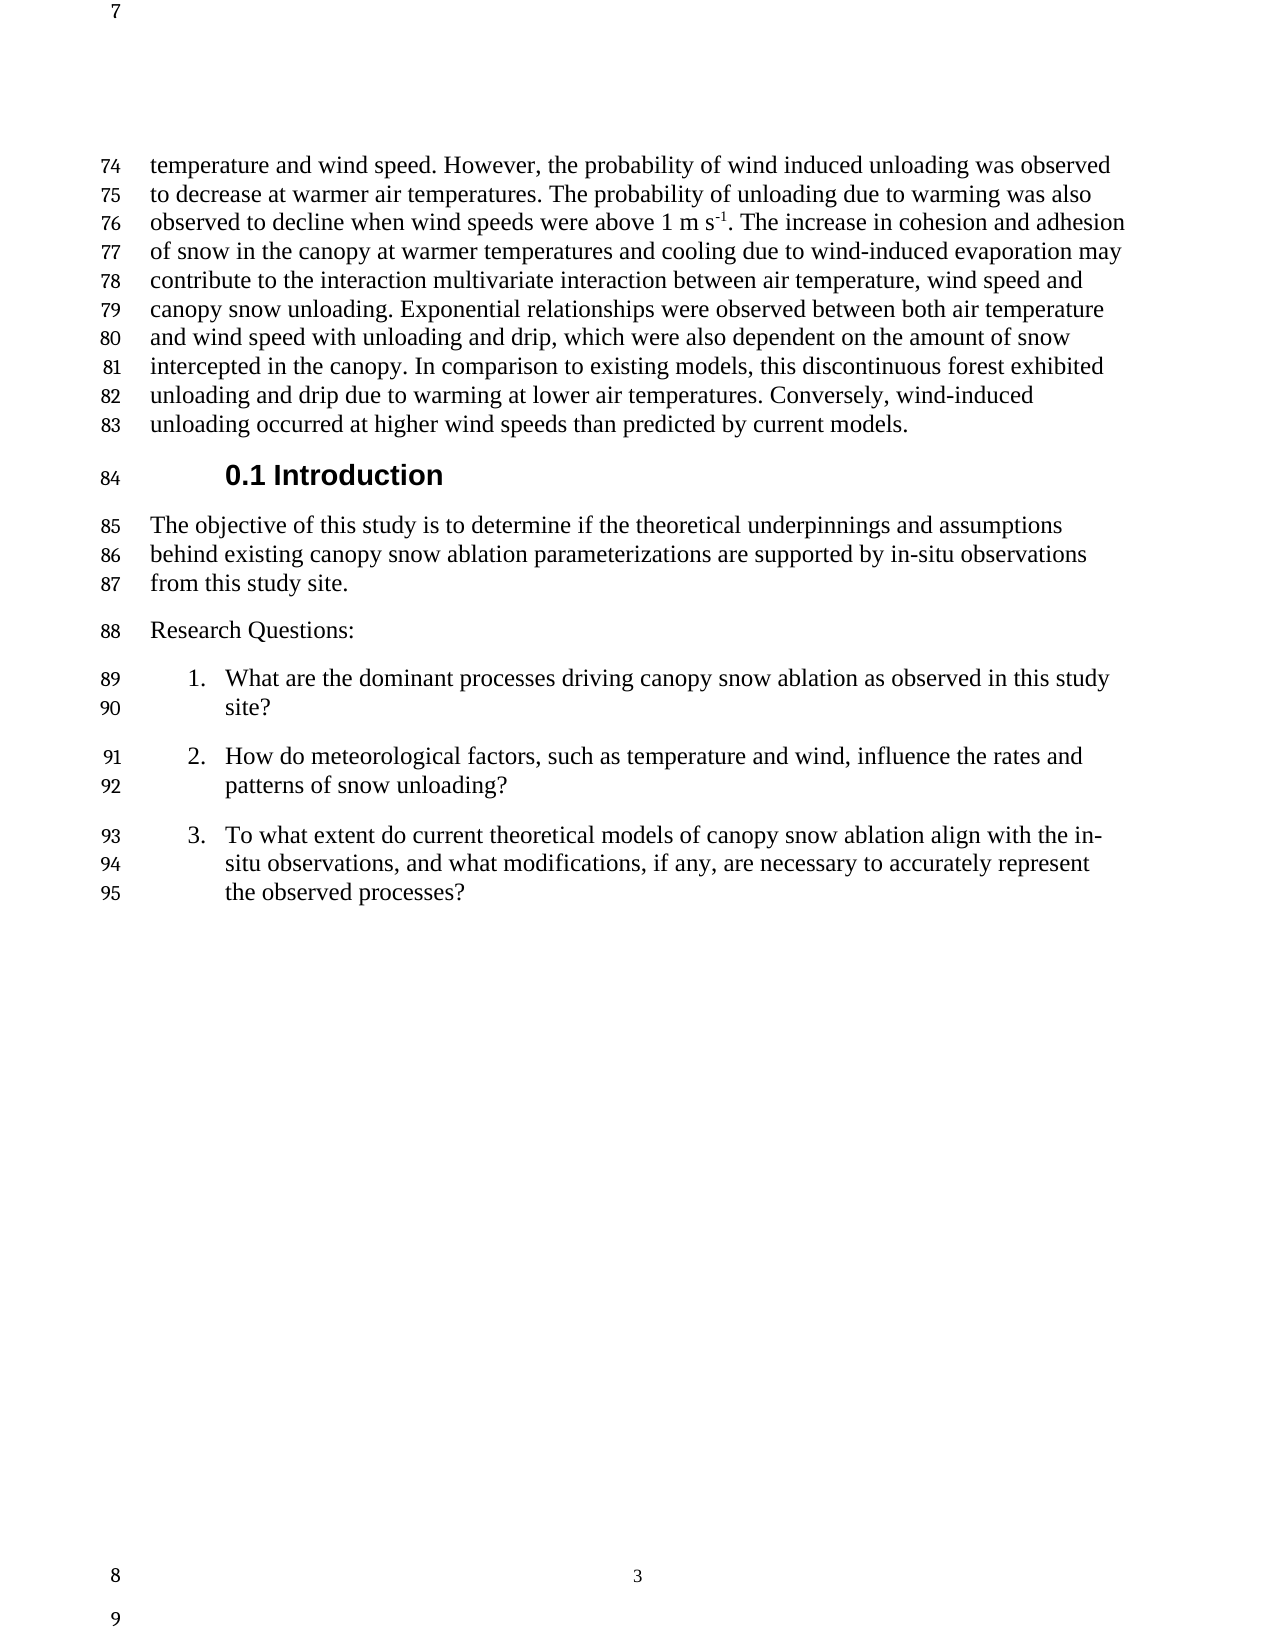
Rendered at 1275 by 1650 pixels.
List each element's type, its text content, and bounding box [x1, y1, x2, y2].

list What are the dominant processes driving canopy snow ablation as observed in this study site? [187, 663, 1125, 721]
list How do meteorological factors, such as temperature and wind, influence the rates and patterns of snow unloading? [187, 741, 1125, 799]
list To what extent do current theoretical models of canopy snow ablation align with the in-situ observations, and what modifications, if any, are necessary to accurately represent the observed processes? [187, 820, 1125, 906]
text Research Questions: [150, 616, 1125, 644]
text The objective of this study is to determine if the theoretical underpinnings and assumptions behind existing canopy snow ablation parameterizations are supported by in-situ observations from this study site. [150, 511, 1125, 597]
subtitle 0.1 Introduction [150, 458, 1125, 492]
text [150, 150, 1125, 437]
